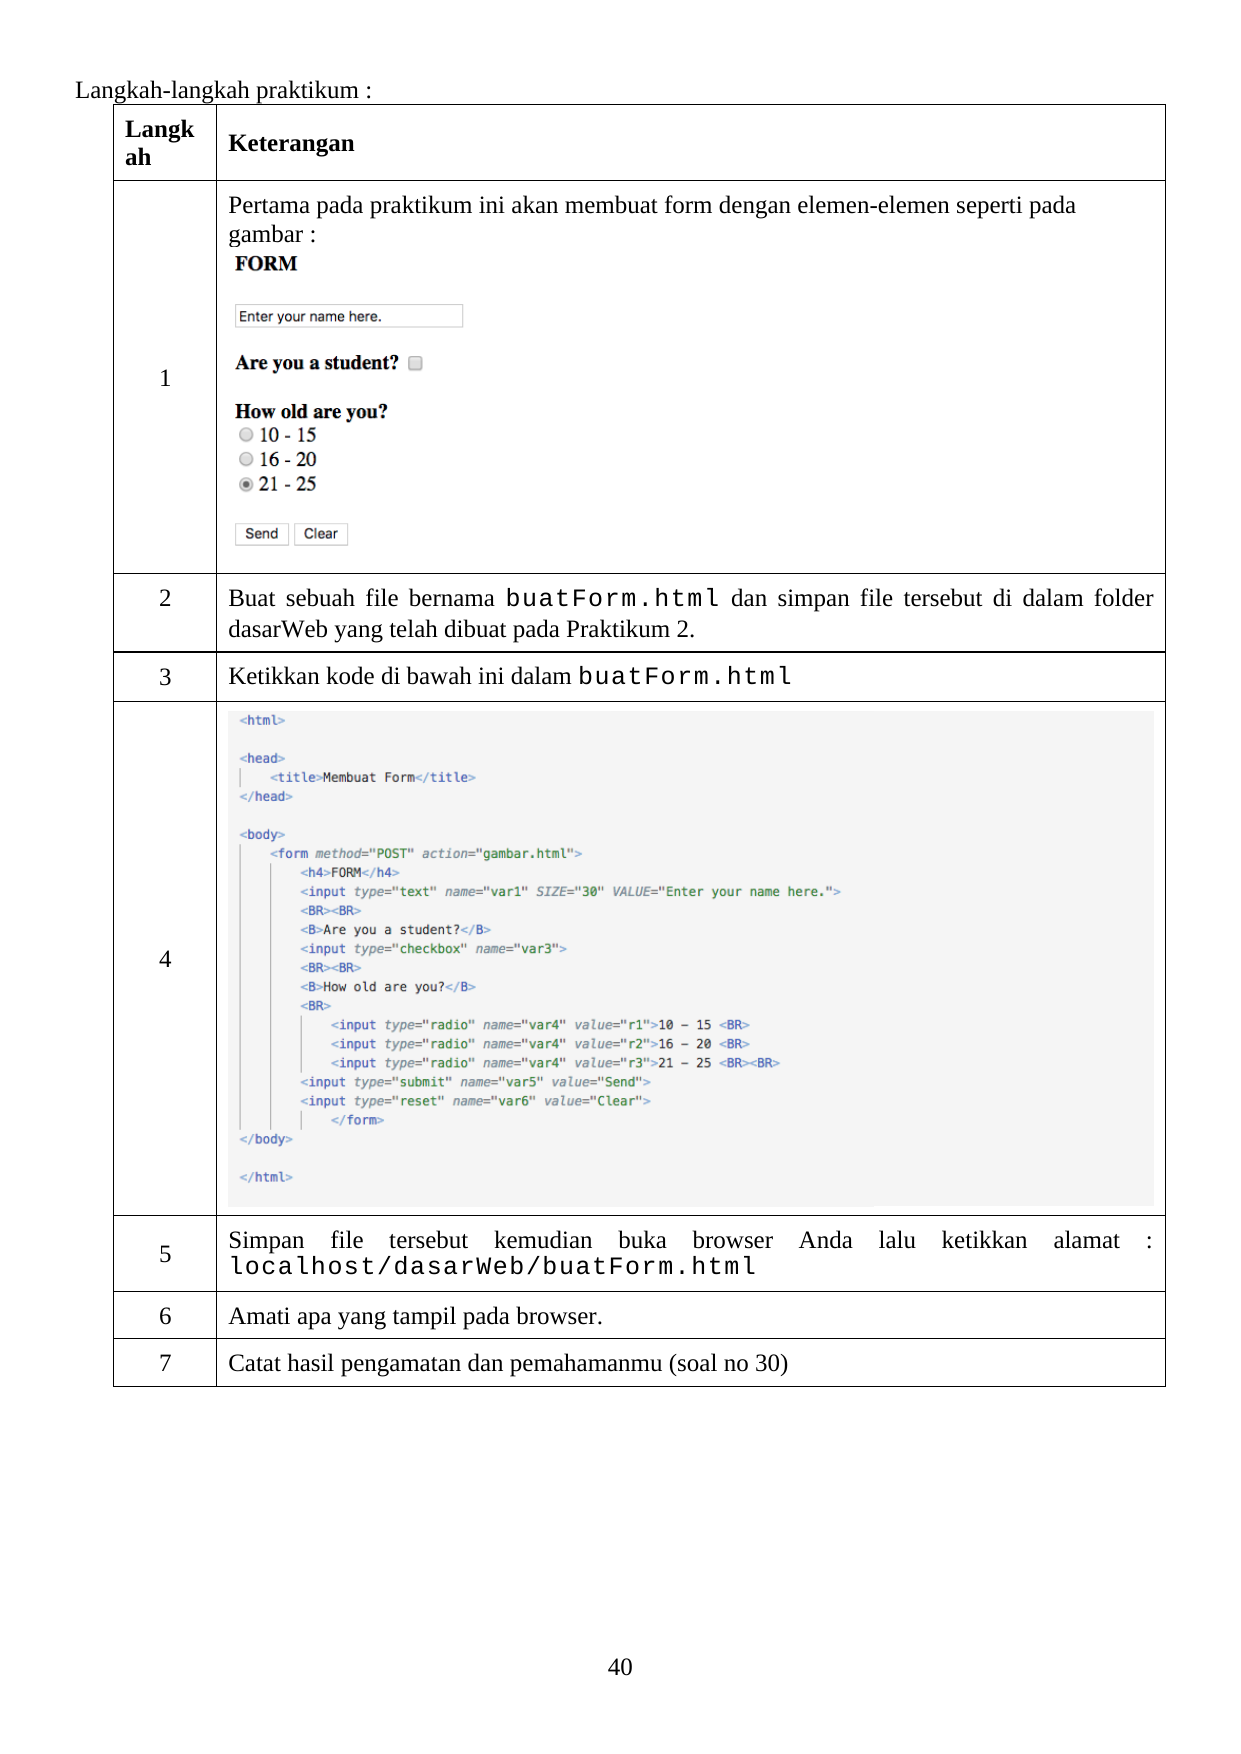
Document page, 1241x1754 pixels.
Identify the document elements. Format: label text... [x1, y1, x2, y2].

table_cell 4 [114, 702, 216, 1215]
table_header Langkah [114, 105, 216, 180]
picture [228, 247, 505, 565]
table_cell Simpan file tersebut kemudian buka browser Anda lalu ketikkan alamat : localhost/dasarWeb/buatForm.html [217, 1216, 1165, 1291]
table_cell Ketikkan kode di bawah ini dalam buatForm.html [217, 653, 1165, 701]
text Langkah-langkah praktikum : [75, 75, 1165, 104]
table_cell 7 [114, 1339, 216, 1386]
table_cell Buat sebuah file bernama buatForm.html dan simpan file tersebut di dalam folder dasarWeb yang telah dibuat pada Praktikum 2. [217, 574, 1165, 651]
table_cell 2 [114, 574, 216, 651]
table_cell 1 [114, 181, 216, 573]
table_cell 6 [114, 1292, 216, 1338]
table_cell Amati apa yang tampil pada browser. [217, 1292, 1165, 1338]
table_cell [217, 1339, 1165, 1386]
table_cell Pertama pada praktikum ini akan membuat form dengan elemen-elemen seperti pada gambar : [217, 181, 1165, 573]
table_cell [217, 702, 1165, 1215]
picture [228, 711, 874, 1207]
table_cell 5 [114, 1216, 216, 1291]
table_cell 3 [114, 653, 216, 701]
table_header Keterangan [217, 105, 1165, 180]
